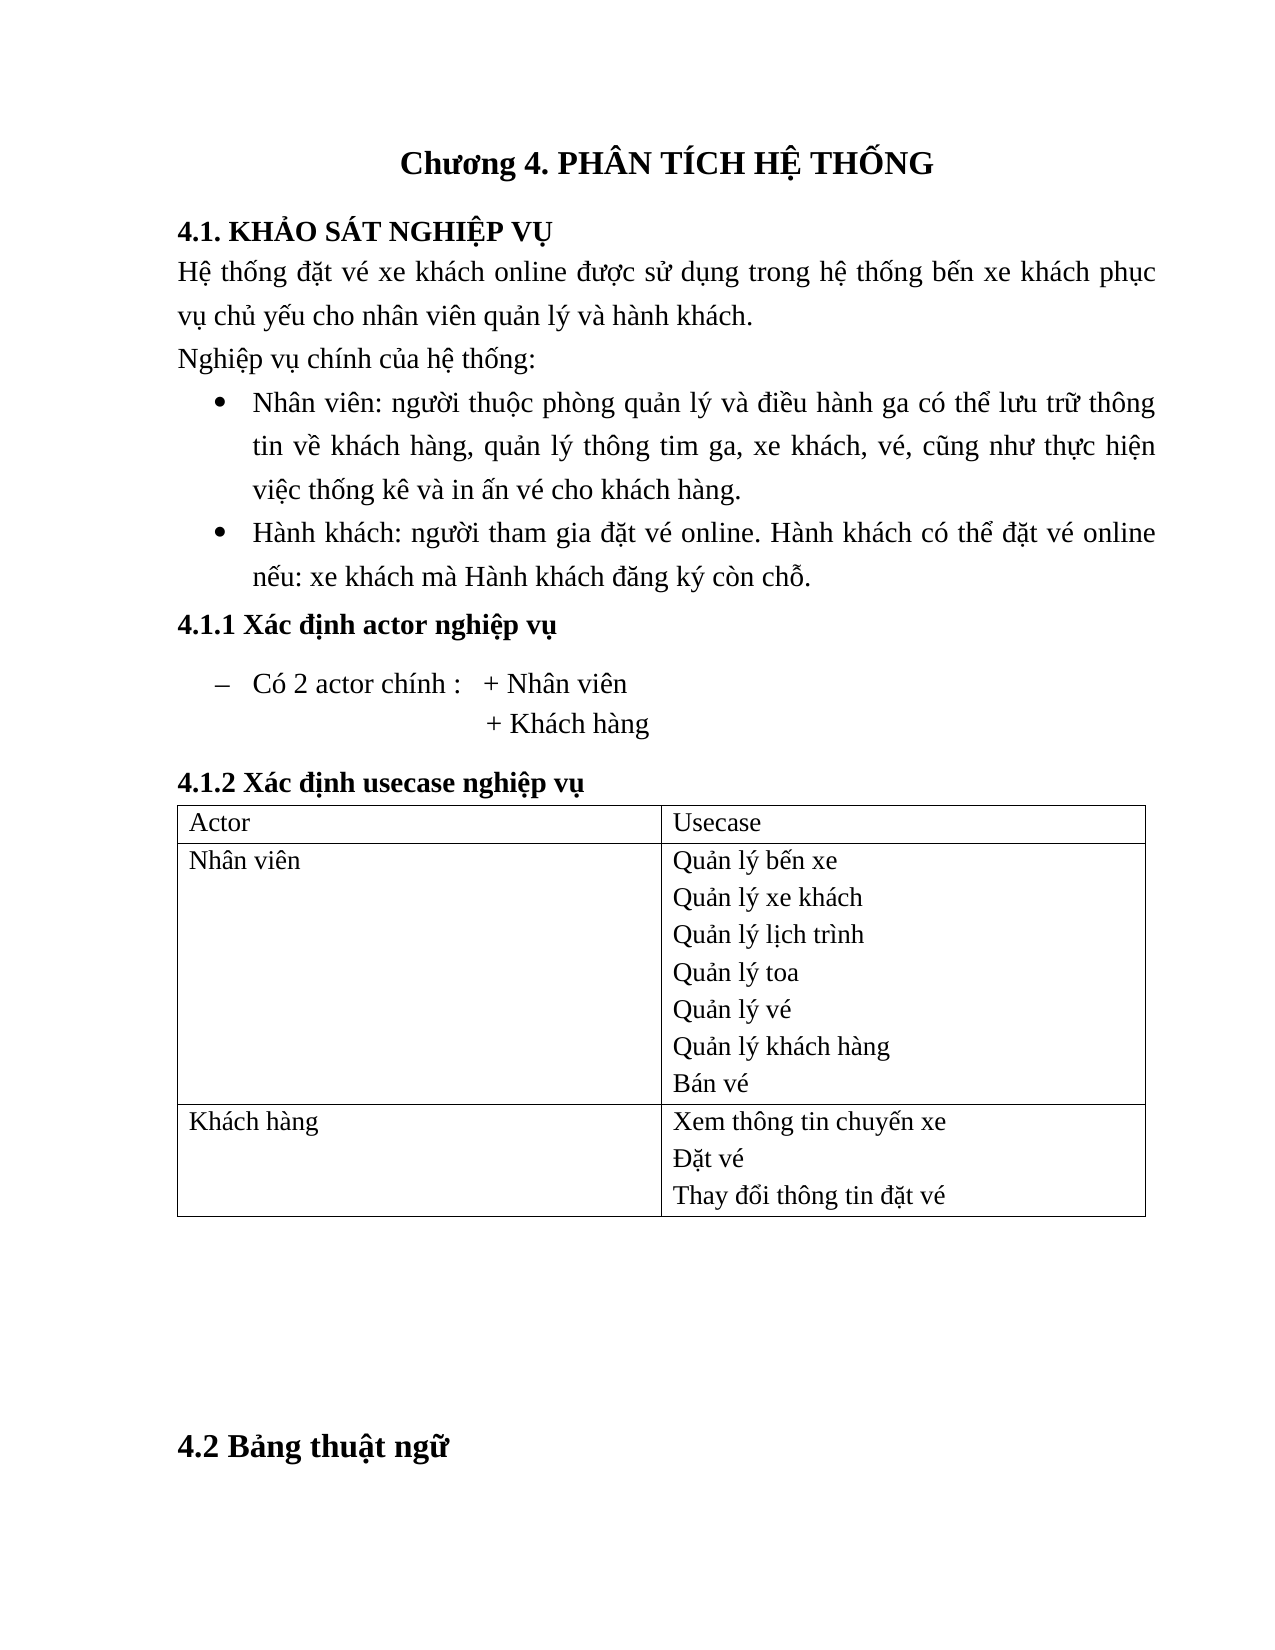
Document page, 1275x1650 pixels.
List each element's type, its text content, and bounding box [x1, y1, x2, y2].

text Hệ thống đặt vé xe khách online được sử dụng trong hệ thống bến xe khách phục vụ chủ yếu cho nhân viên quản lý và hành khách. [177, 254, 1157, 331]
text Nghiệp vụ chính của hệ thống: [177, 341, 1157, 375]
table_cell Xem thông tin chuyến xe Đặt vé Thay đổi thông tin đặt vé [662, 1105, 1145, 1216]
list Có 2 actor chính : + Nhân viên + Khách hàng [215, 666, 1157, 740]
subtitle Chương 4. PHÂN TÍCH HỆ THỐNG [177, 143, 1157, 181]
subtitle 4.1.2 Xác định usecase nghiệp vụ [177, 765, 1157, 799]
table_cell Nhân viên [178, 844, 661, 1104]
table_header Actor [178, 806, 661, 843]
subtitle 4.2 Bảng thuật ngữ [177, 1426, 1157, 1464]
subtitle 4.1.1 Xác định actor nghiệp vụ [177, 607, 1157, 641]
table_cell Quản lý bến xe Quản lý xe khách Quản lý lịch trình Quản lý toa Quản lý vé Quản lý khách hàng Bán vé [662, 844, 1145, 1104]
subtitle 4.1. KHẢO SÁT NGHIỆP VỤ [177, 214, 1157, 248]
list Hành khách: người tham gia đặt vé online. Hành khách có thể đặt vé online nếu: xe khách mà Hành khách đăng ký còn chỗ. [215, 516, 1157, 593]
table_header Usecase [662, 806, 1145, 843]
list Nhân viên: người thuộc phòng quản lý và điều hành ga có thể lưu trữ thông tin về khách hàng, quản lý thông tim ga, xe khách, vé, cũng như thực hiện việc thống kê và in ấn vé cho khách hàng. [215, 385, 1157, 506]
table_cell Khách hàng [178, 1105, 661, 1216]
